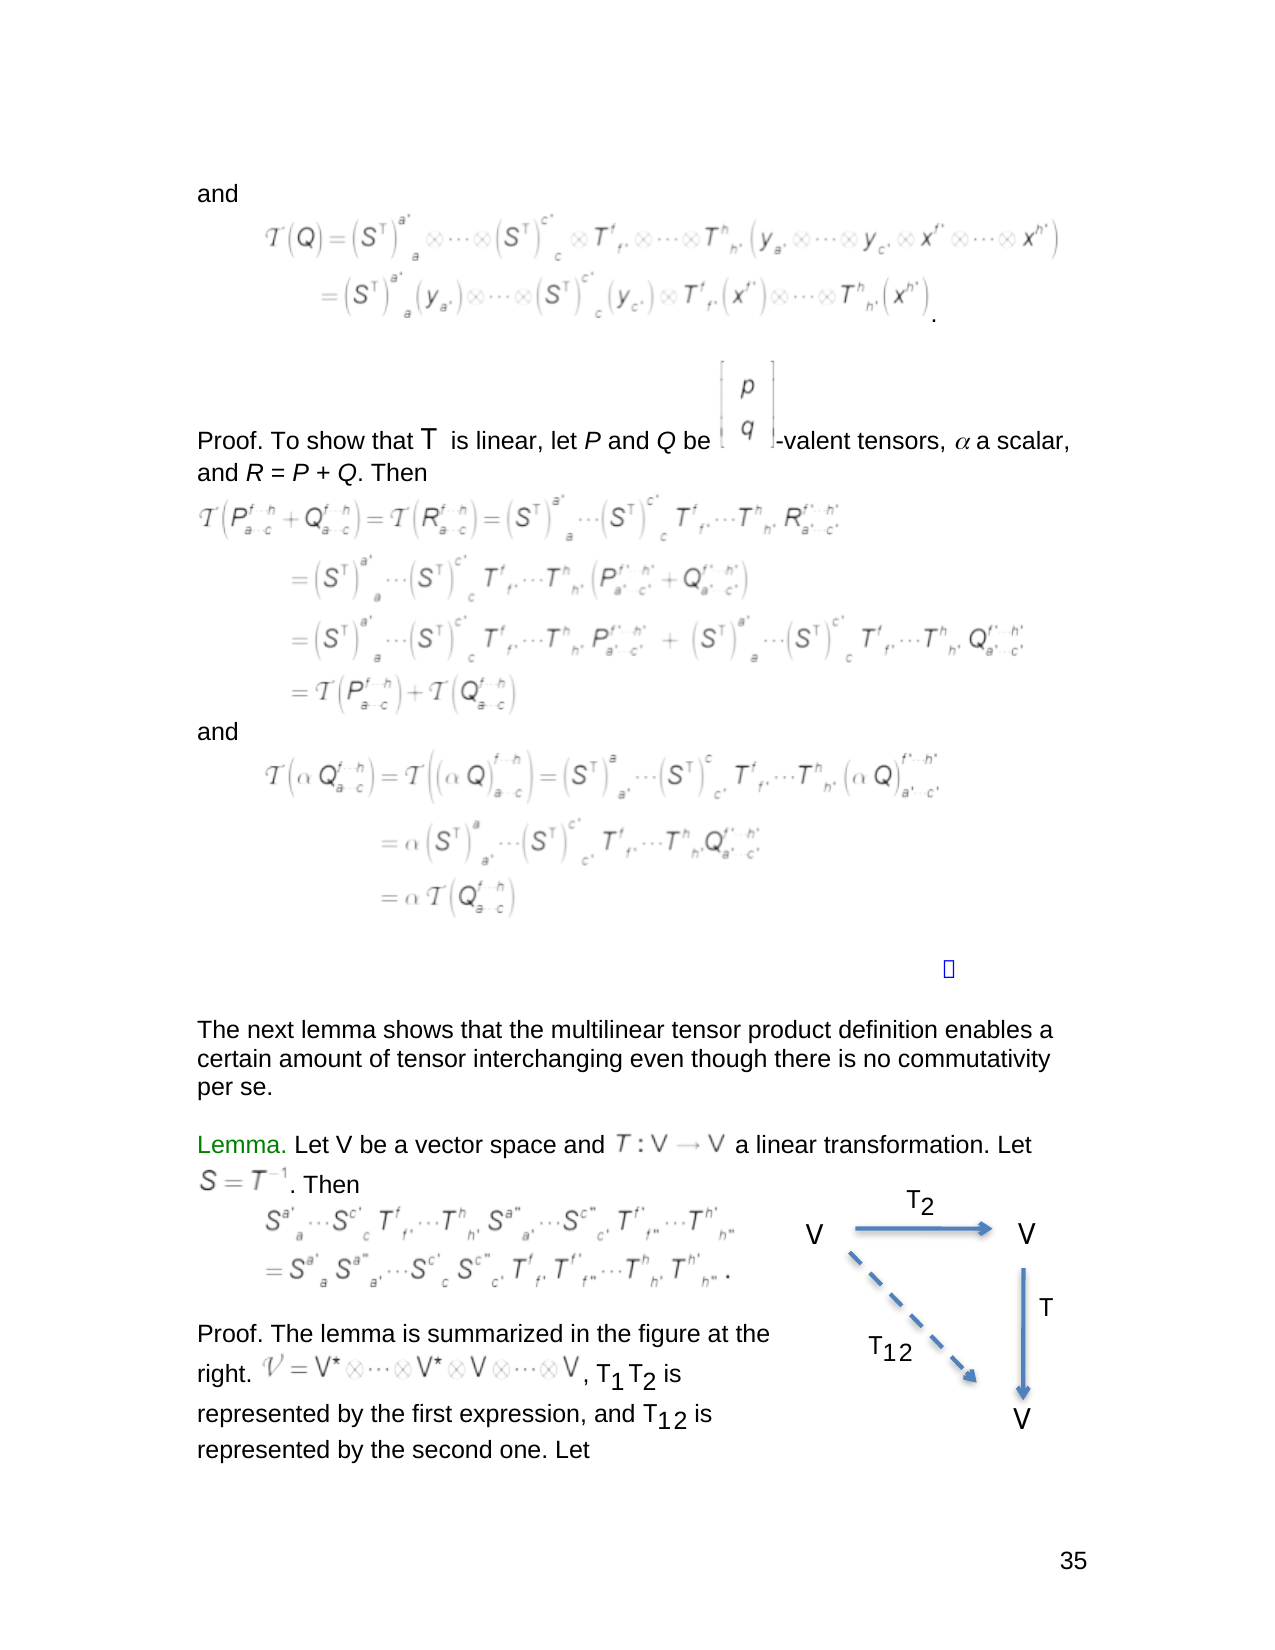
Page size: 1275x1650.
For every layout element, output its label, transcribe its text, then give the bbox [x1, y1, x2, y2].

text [197, 1319, 1087, 1463]
text The next lemma shows that the multilinear tensor product definition enables a certain amount of tensor interchanging even though there is no commutativity per se. [197, 1015, 1087, 1101]
text . [197, 265, 1087, 328]
text and [197, 717, 1087, 746]
text Proof. To show that T is linear, let P and Q be -valent tensors,  a scalar, and R = P + Q. Then [197, 357, 1087, 487]
text Lemma. Let V be a vector space and a linear transformation. Let . Then [197, 1130, 1087, 1198]
text and [197, 179, 1087, 207]
text  [197, 746, 1087, 986]
